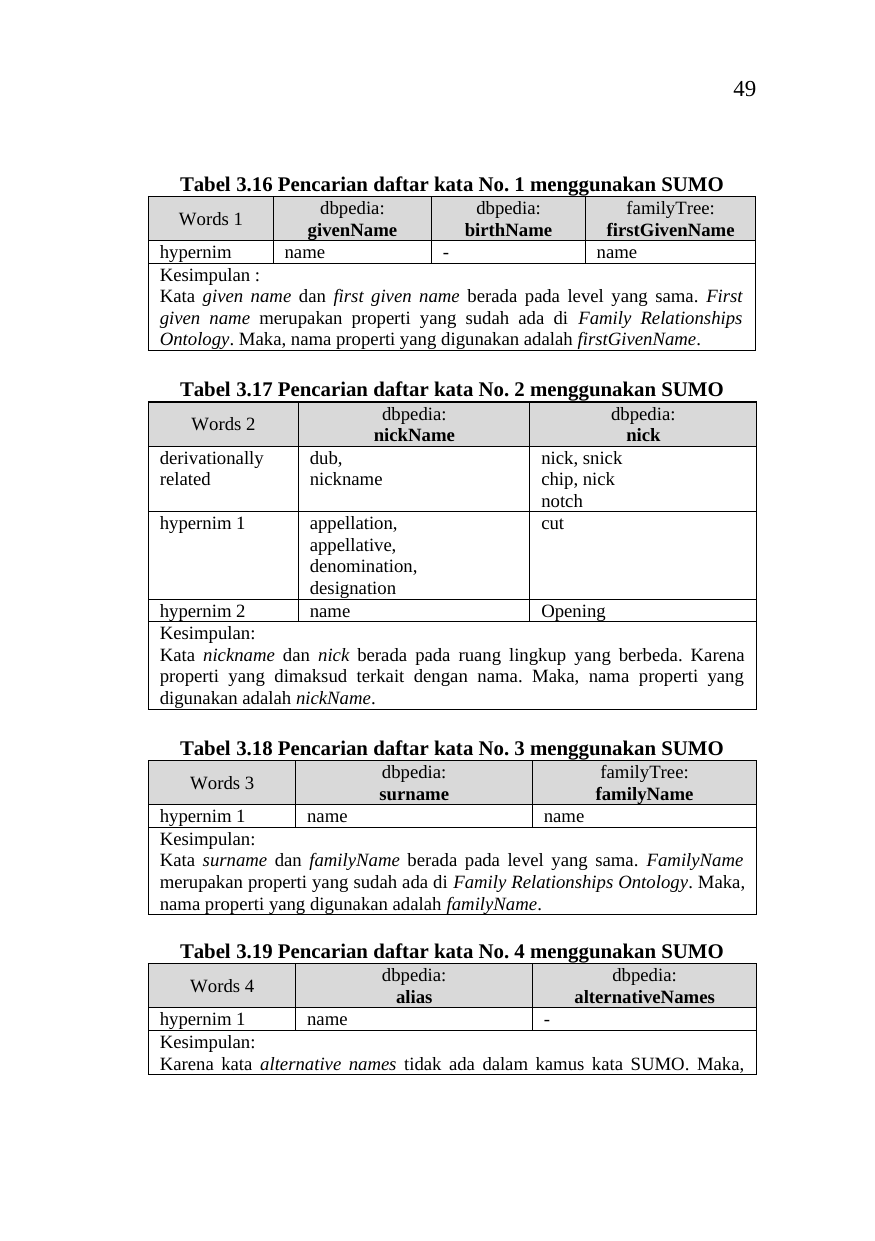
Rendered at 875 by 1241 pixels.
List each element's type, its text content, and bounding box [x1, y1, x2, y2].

table_cell appellation, appellative, denomination, designation [299, 512, 529, 598]
table_cell name [296, 805, 532, 827]
table_header familyTree: familyName [533, 761, 756, 804]
table_header Words 4 [149, 964, 295, 1007]
table_cell Opening [530, 600, 756, 621]
table_cell derivationally related [149, 447, 298, 511]
table_cell - [432, 241, 585, 263]
table_header dbpedia: nickName [299, 403, 529, 446]
table_header dbpedia: alias [296, 964, 532, 1007]
table_cell hypernim 1 [149, 805, 295, 827]
table_cell nick, snick chip, nick notch [530, 447, 756, 511]
table_cell Kesimpulan: Kata nickname dan nick berada pada ruang lingkup yang berbeda. Karena properti yang dimaksud terkait dengan nama. Maka, nama properti yang digunakan adalah nickName. [149, 622, 756, 708]
table_header Words 2 [149, 403, 298, 446]
table_cell Kesimpulan: Karena kata alternative names tidak ada dalam kamus kata SUMO. Maka, nama properti yang digunakan adalah alias. [149, 1031, 756, 1074]
table_header dbpedia: surname [296, 761, 532, 804]
table_cell name [296, 1008, 532, 1030]
table_cell - [533, 1008, 756, 1030]
table_cell Kesimpulan: Kata surname dan familyName berada pada level yang sama. FamilyName merupakan properti yang sudah ada di Family Relationships Ontology. Maka, nama properti yang digunakan adalah familyName. [149, 828, 756, 914]
table_cell dub, nickname [299, 447, 529, 511]
table_header dbpedia: givenName [274, 197, 431, 240]
table_cell name [533, 805, 756, 827]
table_cell Kesimpulan : Kata given name dan first given name berada pada level yang sama. First given name merupakan properti yang sudah ada di Family Relationships Ontology. Maka, nama properti yang digunakan adalah firstGivenName. [149, 264, 755, 350]
table_cell cut [530, 512, 756, 598]
table_cell name [299, 600, 529, 621]
table_header dbpedia: alternativeNames [533, 964, 756, 1007]
table_cell hypernim 1 [149, 512, 298, 598]
table_header Words 1 [149, 197, 273, 240]
table_cell hypernim 1 [149, 1008, 295, 1030]
table_header dbpedia: birthName [432, 197, 585, 240]
table_header familyTree: firstGivenName [586, 197, 755, 240]
table_cell hypernim [149, 241, 273, 263]
table_header Words 3 [149, 761, 295, 804]
table_cell name [274, 241, 431, 263]
table_cell hypernim 2 [149, 600, 298, 621]
table_cell name [586, 241, 755, 263]
table_header dbpedia: nick [530, 403, 756, 446]
